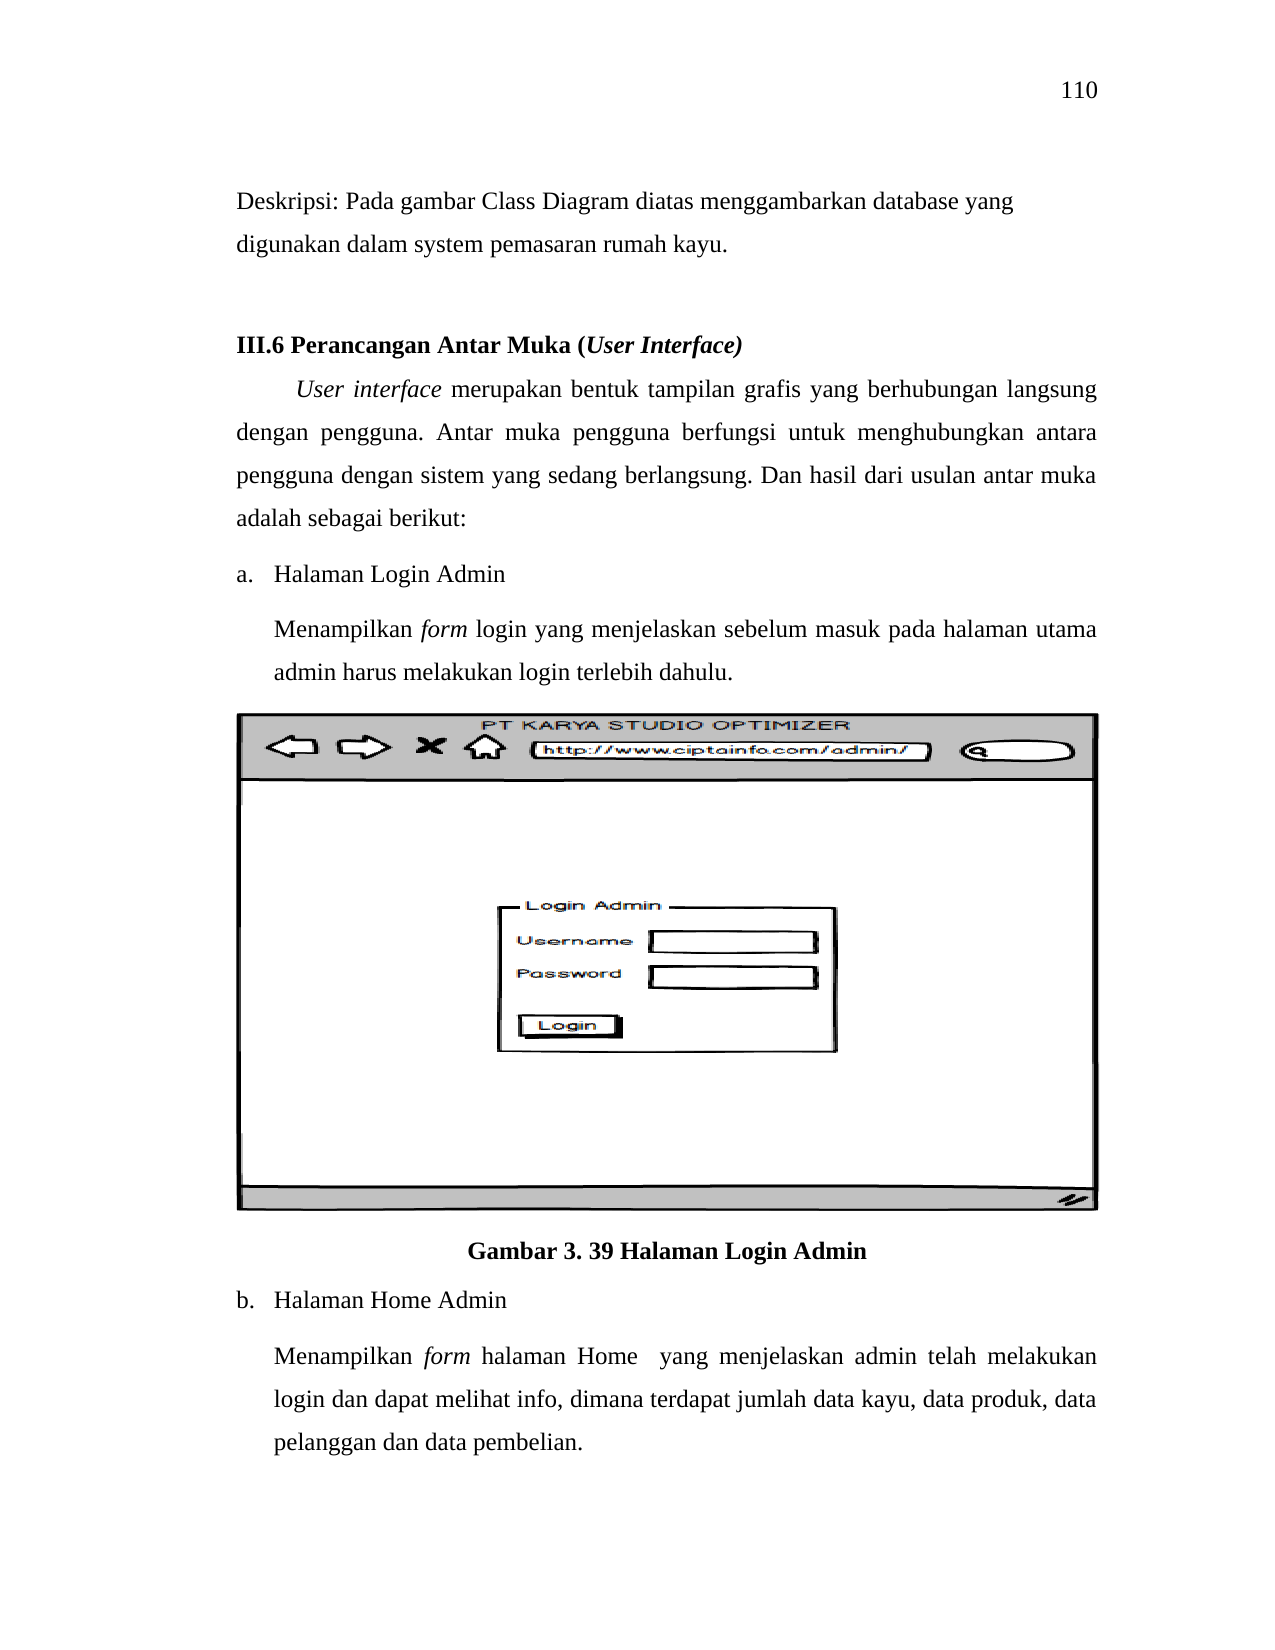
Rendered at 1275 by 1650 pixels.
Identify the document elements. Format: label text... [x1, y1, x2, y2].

picture [236, 713, 1100, 1211]
list Halaman Home Admin [236, 1286, 1098, 1314]
list Halaman Login Admin [236, 559, 1098, 587]
text Menampilkan form login yang menjelaskan sebelum masuk pada halaman utama admin harus melakukan login terlebih dahulu. [274, 614, 1098, 686]
text User interface merupakan bentuk tampilan grafis yang berhubungan langsung dengan pengguna. Antar muka pengguna berfungsi untuk menghubungkan antara pengguna dengan sistem yang sedang berlangsung. Dan hasil dari usulan antar muka adalah sebagai berikut: [236, 374, 1098, 532]
subtitle Perancangan Antar Muka (User Interface) [236, 331, 1098, 359]
text Menampilkan form halaman Home yang menjelaskan admin telah melakukan login dan dapat melihat info, dimana terdapat jumlah data kayu, data produk, data pelanggan dan data pembelian. [274, 1341, 1098, 1456]
text Deskripsi: Pada gambar Class Diagram diatas menggambarkan database yang digunakan dalam system pemasaran rumah kayu. [236, 186, 1098, 258]
text Gambar 3. 39 Halaman Login Admin [236, 1236, 1098, 1265]
